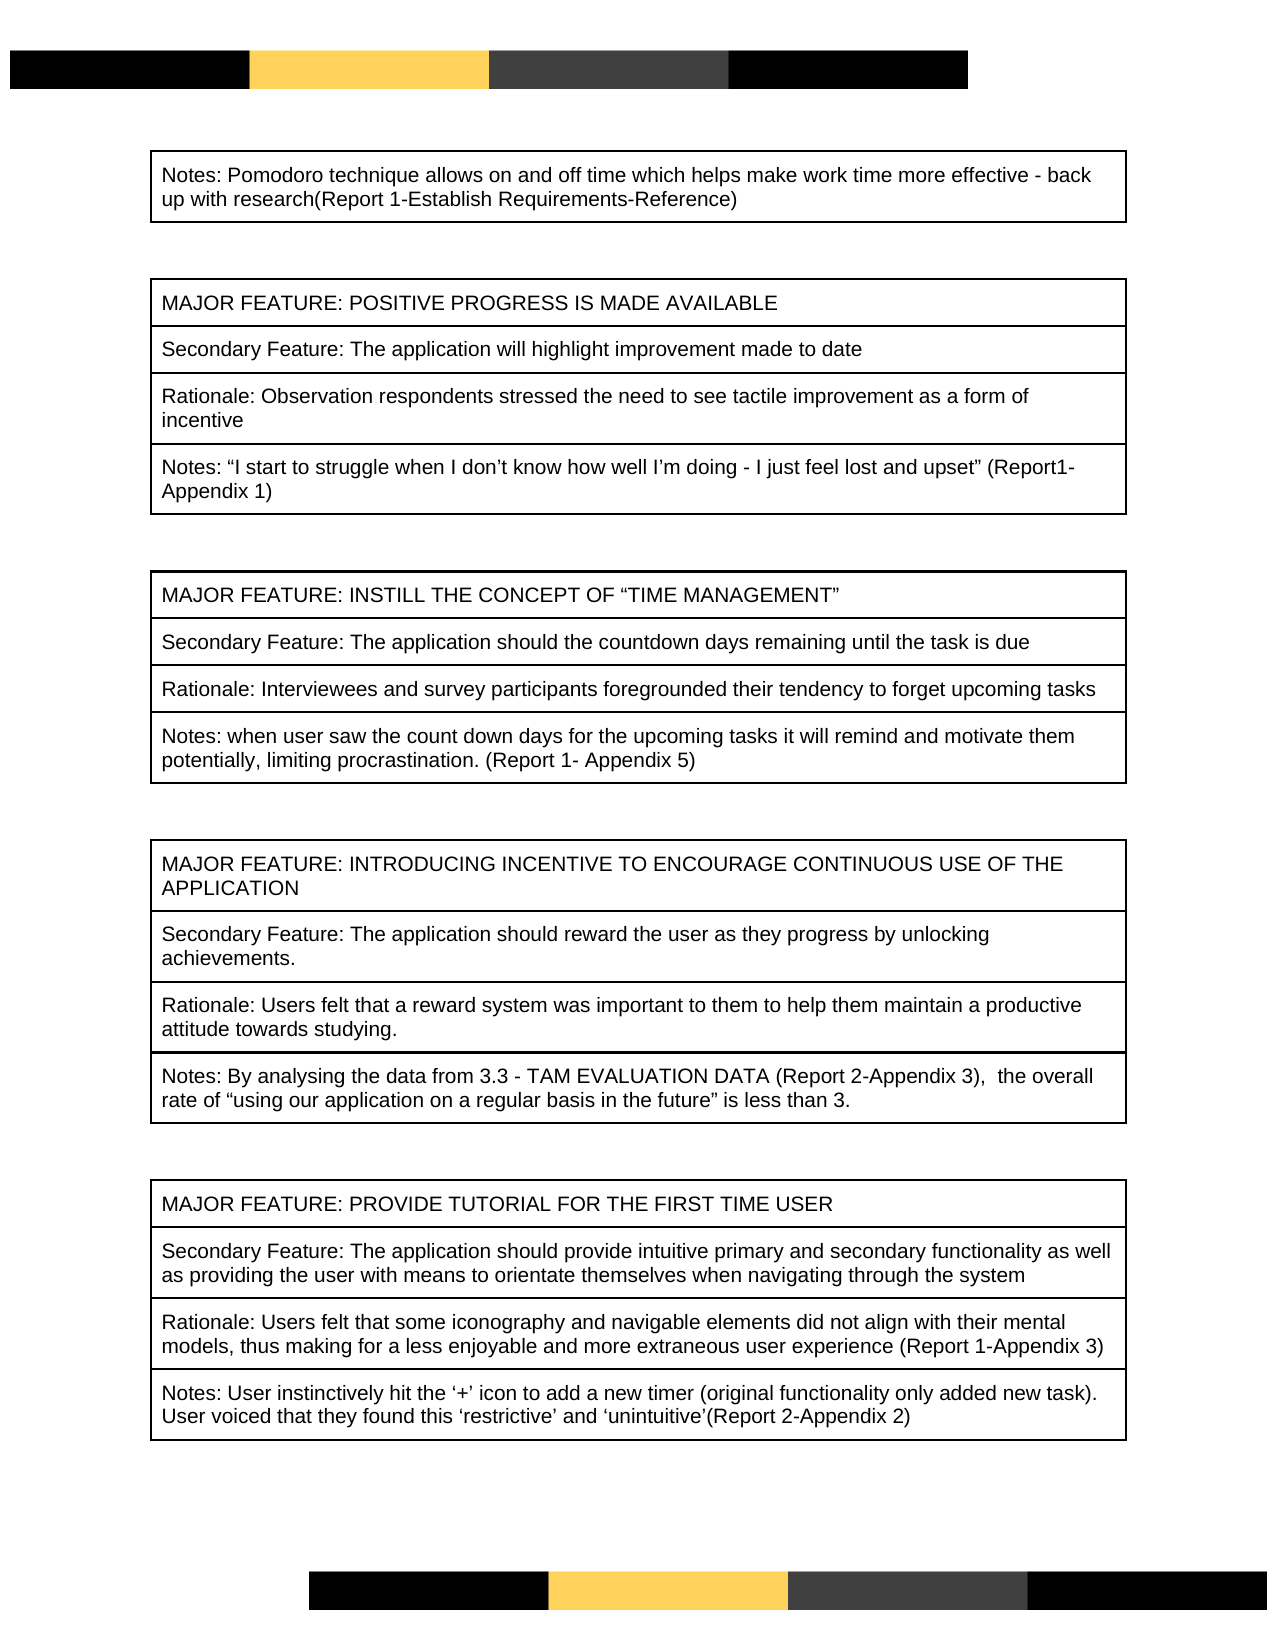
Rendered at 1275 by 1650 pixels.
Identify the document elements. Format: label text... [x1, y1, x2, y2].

table_cell Secondary Feature: The application should reward the user as they progress by unlocking achievements. [152, 912, 1125, 981]
table_cell Notes: By analysing the data from 3.3 - TAM EVALUATION DATA (Report 2-Appendix 3), the overall rate of “using our application on a regular basis in the future” is less than 3. [152, 1054, 1125, 1122]
picture [0, 42, 976, 97]
table_header MAJOR FEATURE: POSITIVE PROGRESS IS MADE AVAILABLE [152, 280, 1125, 325]
table_header MAJOR FEATURE: PROVIDE TUTORIAL FOR THE FIRST TIME USER [152, 1181, 1125, 1226]
table_cell Rationale: Interviewees and survey participants foregrounded their tendency to forget upcoming tasks [152, 666, 1125, 711]
table_cell Notes: when user saw the count down days for the upcoming tasks it will remind and motivate them potentially, limiting procrastination. (Report 1- Appendix 5) [152, 713, 1125, 782]
table_cell Rationale: Users felt that a reward system was important to them to help them maintain a productive attitude towards studying. [152, 983, 1125, 1051]
picture [300, 1563, 1275, 1618]
table_cell Notes: “I start to struggle when I don’t know how well I’m doing - I just feel lost and upset” (Report1- Appendix 1) [152, 445, 1125, 513]
table_header MAJOR FEATURE: INTRODUCING INCENTIVE TO ENCOURAGE CONTINUOUS USE OF THE APPLICATION [152, 841, 1125, 910]
table_cell Rationale: Users felt that some iconography and navigable elements did not align with their mental models, thus making for a less enjoyable and more extraneous user experience (Report 1-Appendix 3) [152, 1299, 1125, 1368]
table_cell Secondary Feature: The application should provide intuitive primary and secondary functionality as well as providing the user with means to orientate themselves when navigating through the system [152, 1228, 1125, 1297]
table_cell Secondary Feature: The application will highlight improvement made to date [152, 327, 1125, 372]
table_cell Notes: Pomodoro technique allows on and off time which helps make work time more effective - back up with research(Report 1-Establish Requirements-Reference) [152, 152, 1125, 221]
table_cell Rationale: Observation respondents stressed the need to see tactile improvement as a form of incentive [152, 374, 1125, 442]
table_cell Notes: User instinctively hit the ‘+’ icon to add a new timer (original functionality only added new task). User voiced that they found this ‘restrictive’ and ‘unintuitive’(Report 2-Appendix 2) [152, 1370, 1125, 1439]
table_cell Secondary Feature: The application should the countdown days remaining until the task is due [152, 619, 1125, 664]
table_header MAJOR FEATURE: INSTILL THE CONCEPT OF “TIME MANAGEMENT” [152, 573, 1125, 617]
